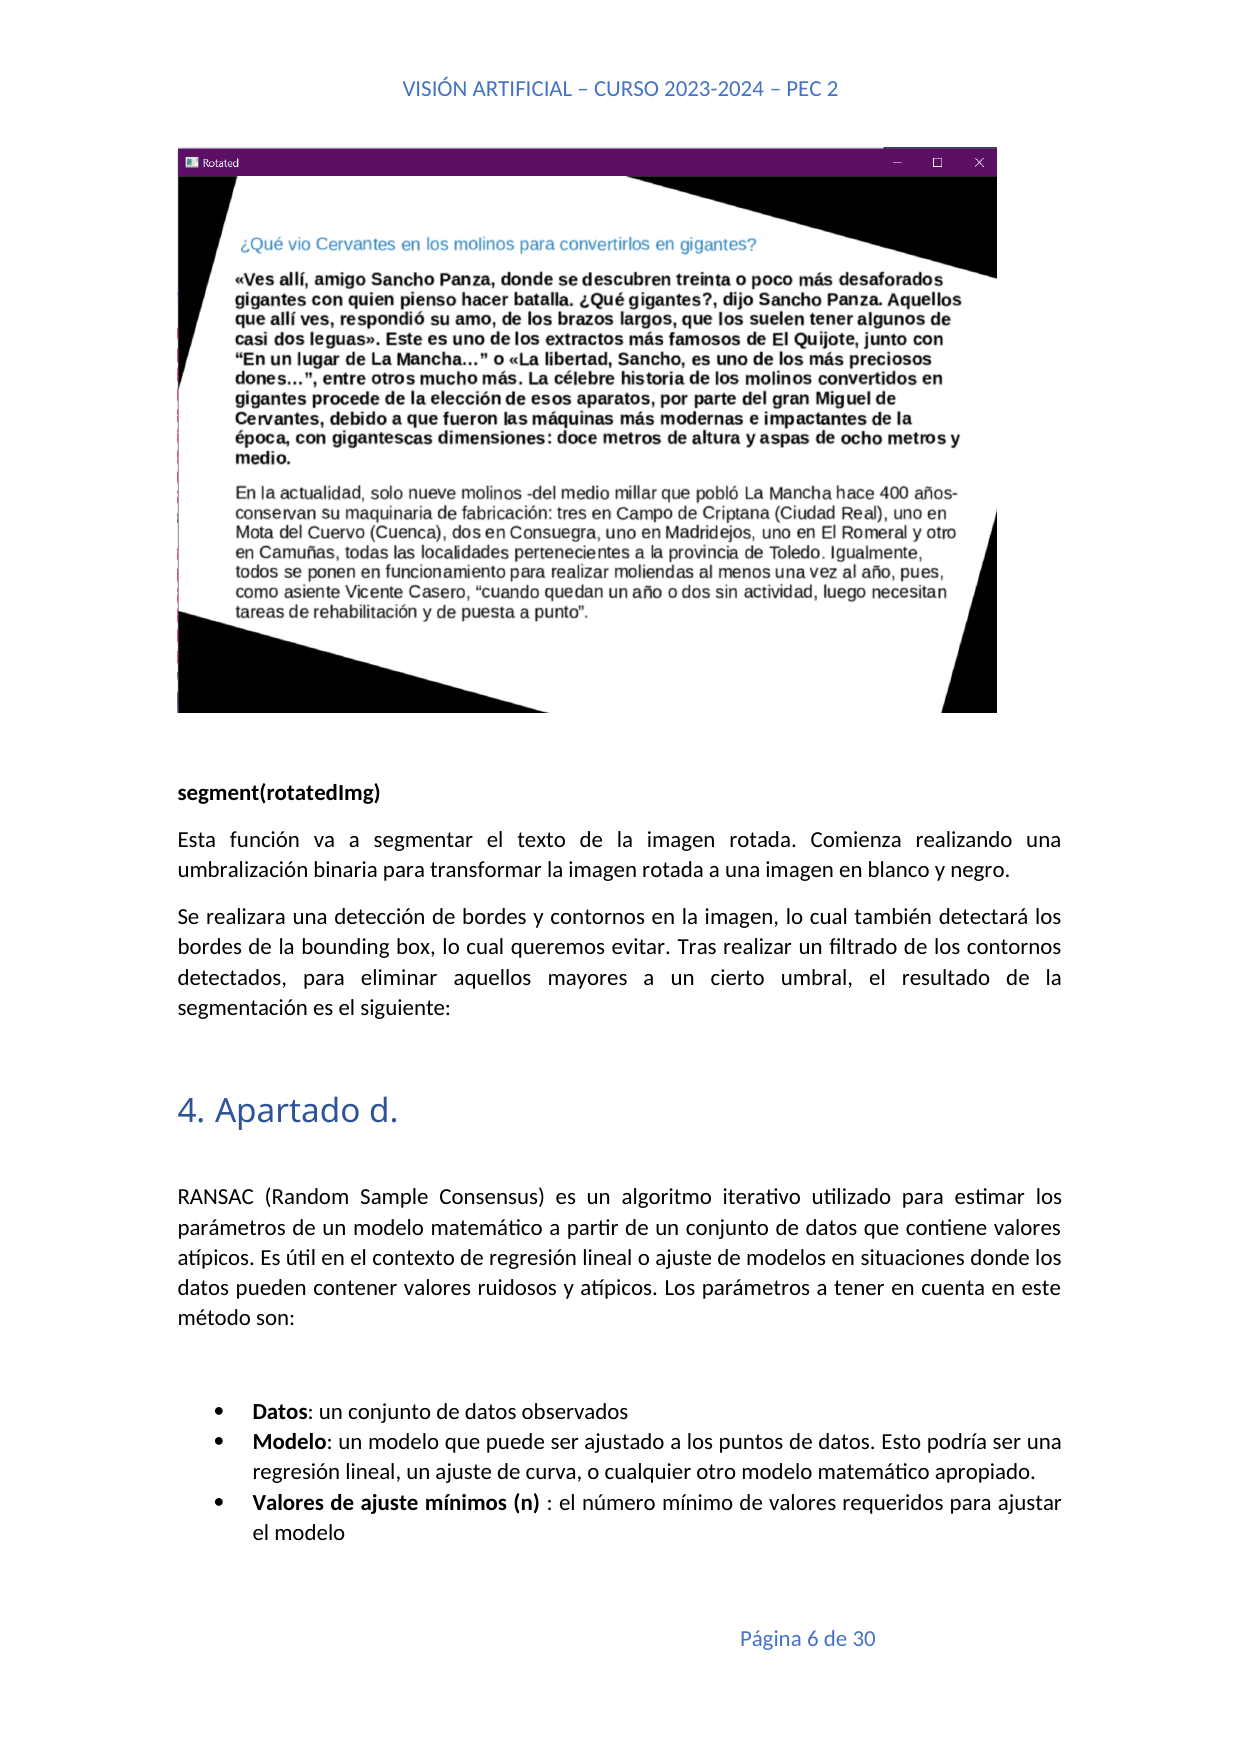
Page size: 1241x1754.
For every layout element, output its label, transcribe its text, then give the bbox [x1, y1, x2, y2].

list Datos: un conjunto de datos observados [215, 1397, 1063, 1425]
picture [177, 147, 997, 713]
list Valores de ajuste mínimos (n) : el número mínimo de valores requeridos para ajustar el modelo [215, 1488, 1063, 1546]
text RANSAC (Random Sample Consensus) es un algoritmo iterativo utilizado para estimar los parámetros de un modelo matemático a partir de un conjunto de datos que contiene valores atípicos. Es útil en el contexto de regresión lineal o ajuste de modelos en situaciones donde los datos pueden contener valores ruidosos y atípicos. Los parámetros a tener en cuenta en este método son: [177, 1182, 1063, 1331]
text Esta función va a segmentar el texto de la imagen rotada. Comienza realizando una umbralización binaria para transformar la imagen rotada a una imagen en blanco y negro. [177, 825, 1063, 883]
subtitle Apartado d. [177, 1087, 1063, 1132]
text segment(rotatedImg) [177, 778, 1063, 806]
list Modelo: un modelo que puede ser ajustado a los puntos de datos. Esto podría ser una regresión lineal, un ajuste de curva, o cualquier otro modelo matemático apropiado. [215, 1427, 1063, 1485]
text Se realizara una detección de bordes y contornos en la imagen, lo cual también detectará los bordes de la bounding box, lo cual queremos evitar. Tras realizar un filtrado de los contornos detectados, para eliminar aquellos mayores a un cierto umbral, el resultado de la segmentación es el siguiente: [177, 902, 1063, 1021]
